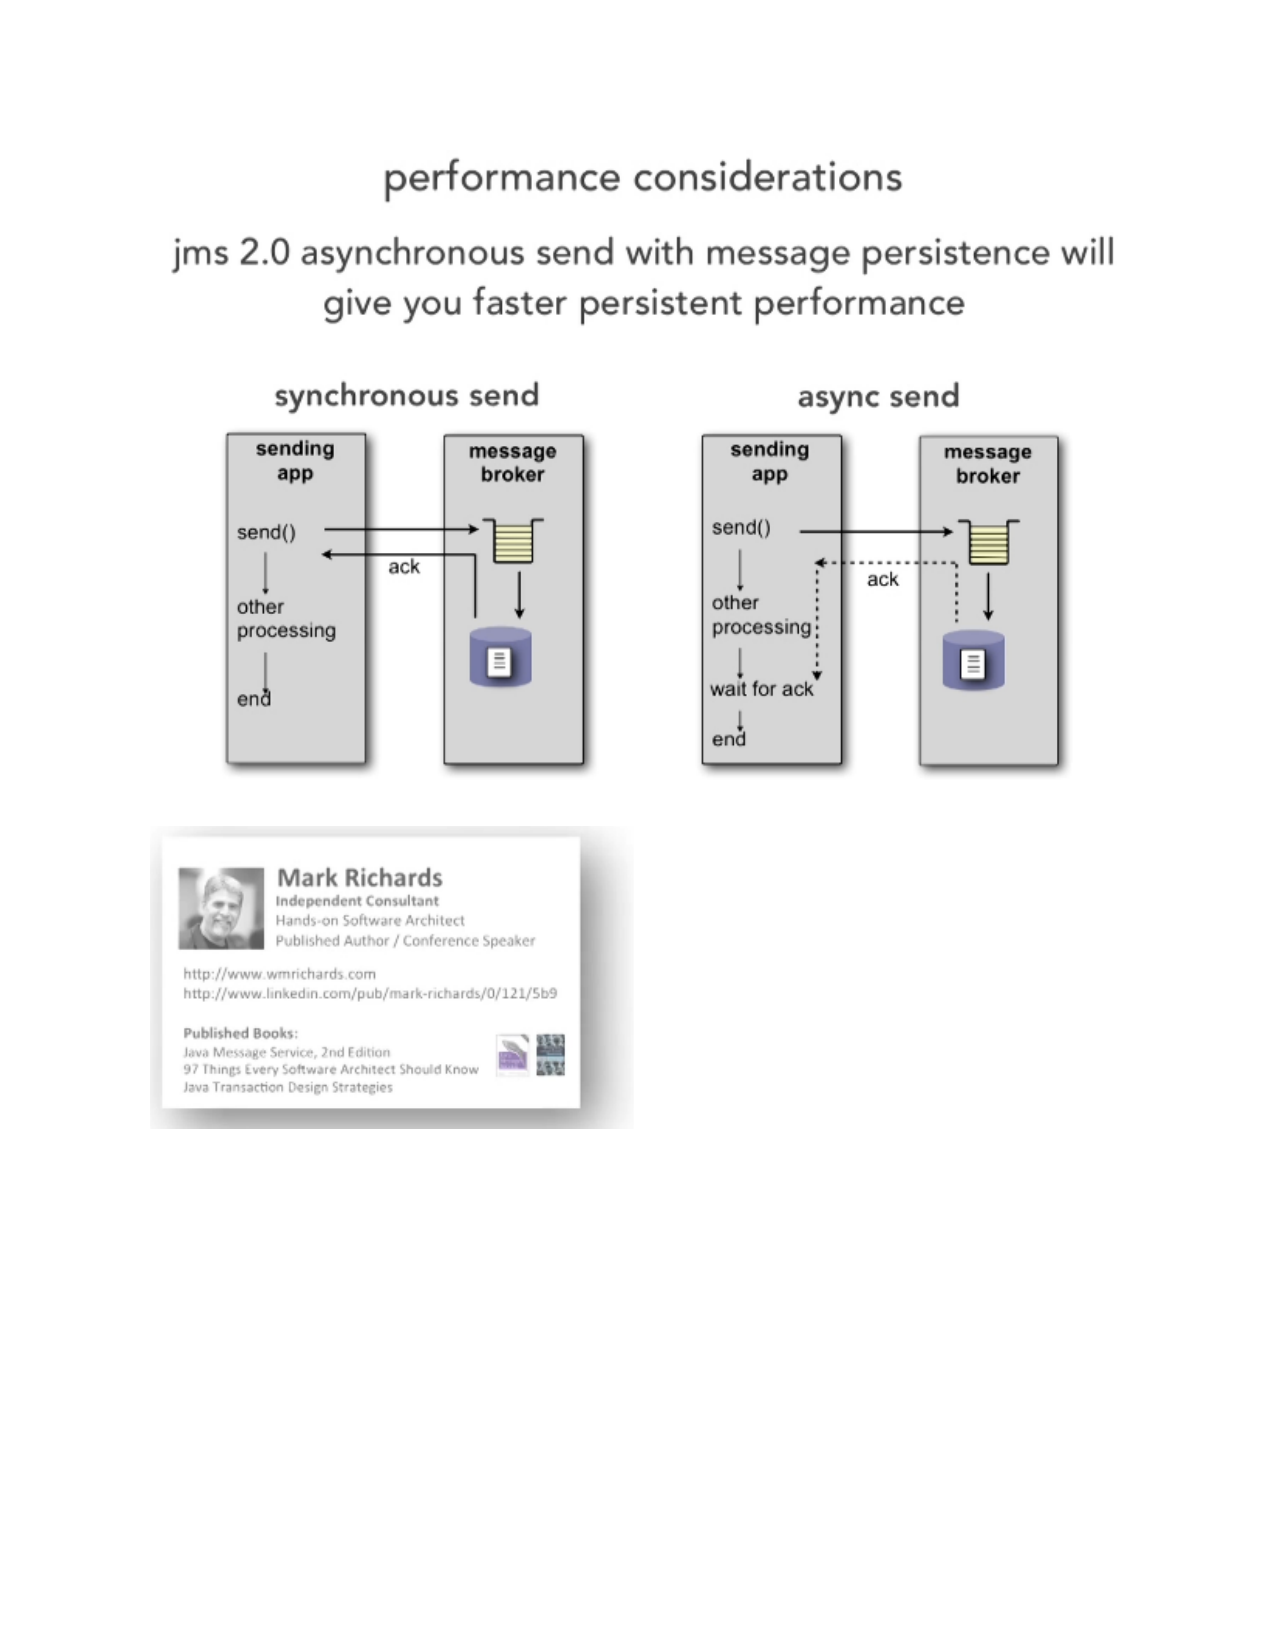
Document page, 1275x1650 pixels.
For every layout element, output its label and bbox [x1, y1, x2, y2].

picture [150, 150, 1124, 800]
picture [150, 826, 634, 1129]
